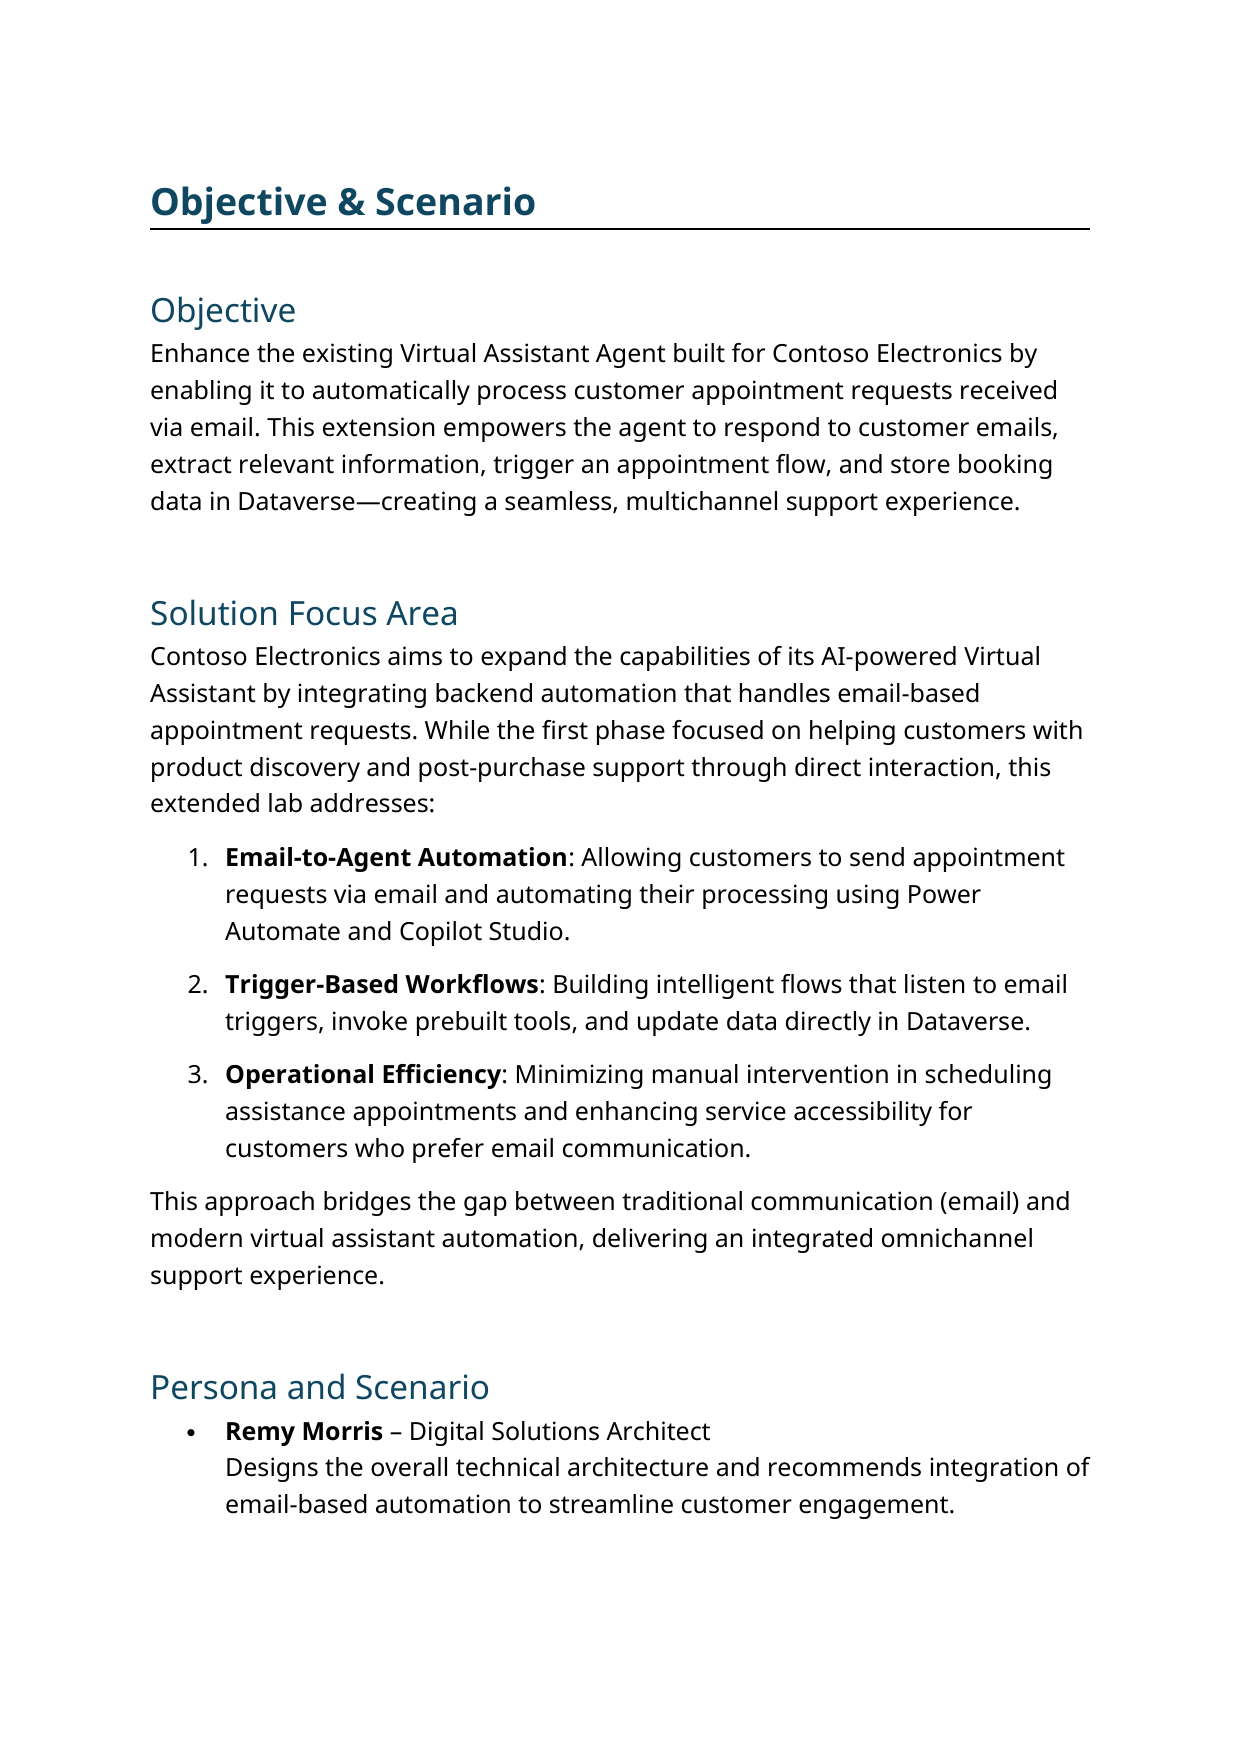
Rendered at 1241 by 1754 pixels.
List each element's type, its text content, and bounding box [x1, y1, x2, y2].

subtitle Objective & Scenario [150, 175, 1090, 228]
list Operational Efficiency: Minimizing manual intervention in scheduling assistance appointments and enhancing service accessibility for customers who prefer email communication. [187, 1057, 1090, 1164]
subtitle Persona and Scenario [150, 1364, 1090, 1409]
list Email-to-Agent Automation: Allowing customers to send appointment requests via email and automating their processing using Power Automate and Copilot Studio. [187, 839, 1090, 947]
subtitle Solution Focus Area [150, 590, 1090, 636]
text This approach bridges the gap between traditional communication (email) and modern virtual assistant automation, delivering an integrated omnichannel support experience. [150, 1184, 1090, 1291]
text Enhance the existing Virtual Assistant Agent built for Contoso Electronics by enabling it to automatically process customer appointment requests received via email. This extension empowers the agent to respond to customer emails, extract relevant information, trigger an appointment flow, and store booking data in Dataverse—creating a seamless, multichannel support experience. [150, 336, 1090, 517]
subtitle Objective [150, 287, 1090, 333]
text Contoso Electronics aims to expand the capabilities of its AI-powered Virtual Assistant by integrating backend automation that handles email-based appointment requests. While the first phase focused on helping customers with product discovery and post-purchase support through direct interaction, this extended lab addresses: [150, 639, 1090, 820]
list Remy Morris – Digital Solutions Architect Designs the overall technical architecture and recommends integration of email-based automation to streamline customer engagement. [187, 1413, 1090, 1521]
list Trigger-Based Workflows: Building intelligent flows that listen to email triggers, invoke prebuilt tools, and update data directly in Dataverse. [187, 967, 1090, 1037]
